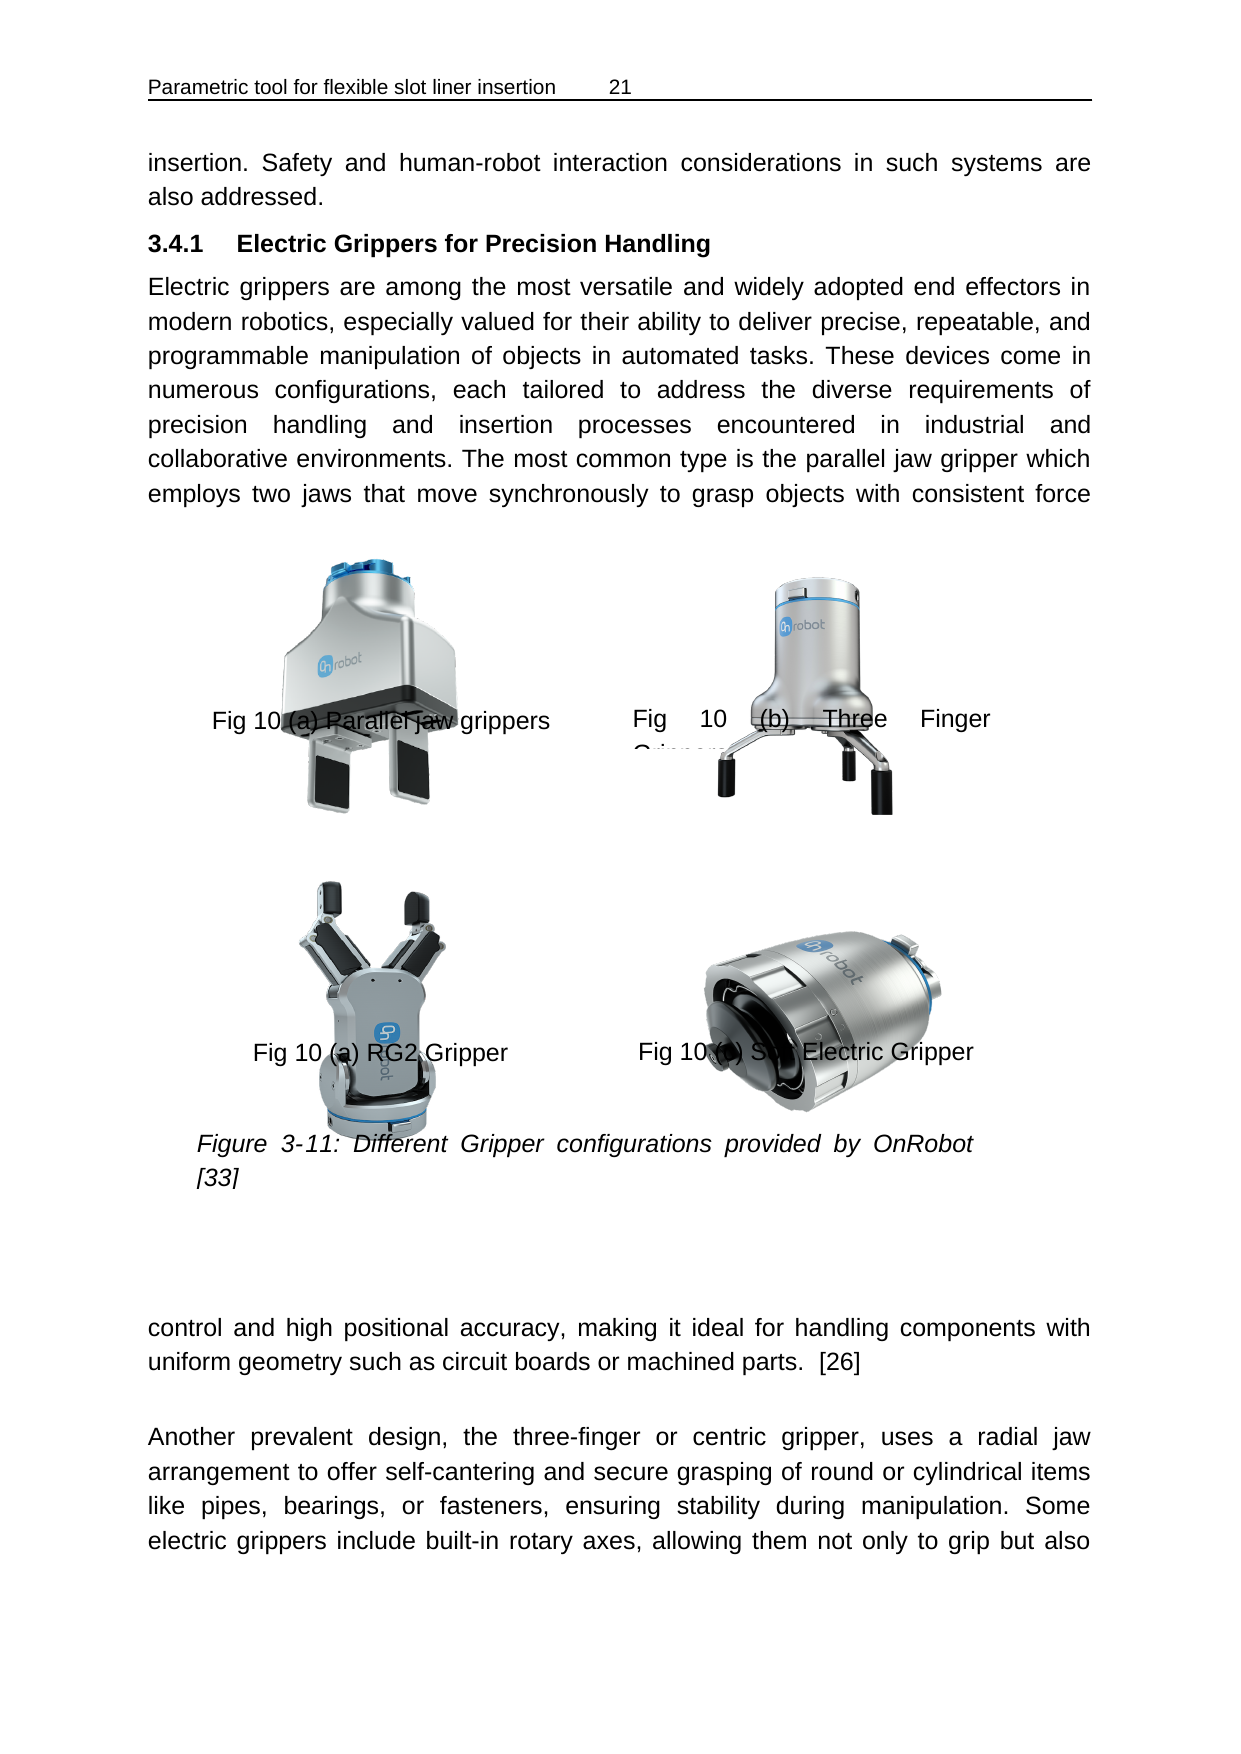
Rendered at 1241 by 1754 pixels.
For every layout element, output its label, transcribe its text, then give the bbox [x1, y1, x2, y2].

picture [235, 717, 242, 732]
picture [701, 930, 945, 1114]
picture [505, 717, 510, 728]
picture [294, 879, 450, 1144]
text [148, 1422, 1092, 1554]
picture [716, 711, 724, 725]
picture [716, 576, 894, 814]
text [148, 148, 1092, 211]
subtitle Electric Grippers for Precision Handling [148, 229, 1092, 258]
picture [358, 1137, 368, 1144]
picture [941, 1048, 945, 1059]
picture [235, 536, 510, 816]
text Electric grippers are among the most versatile and widely adopted end effectors in modern robotics, especially valued for their ability to deliver precise, repeatable, and programmable manipulation of objects in automated tasks. These devices come in numerous configurations, each tailored to address the diverse requirements of precision handling and insertion processes encountered in industrial and collaborative environments. The most common type is the parallel jaw gripper which employs two jaws that move synchronously to grasp objects with consistent force control and high positional accuracy, making it ideal for handling components with uniform geometry such as circuit boards or machined parts. [148, 272, 1092, 1410]
